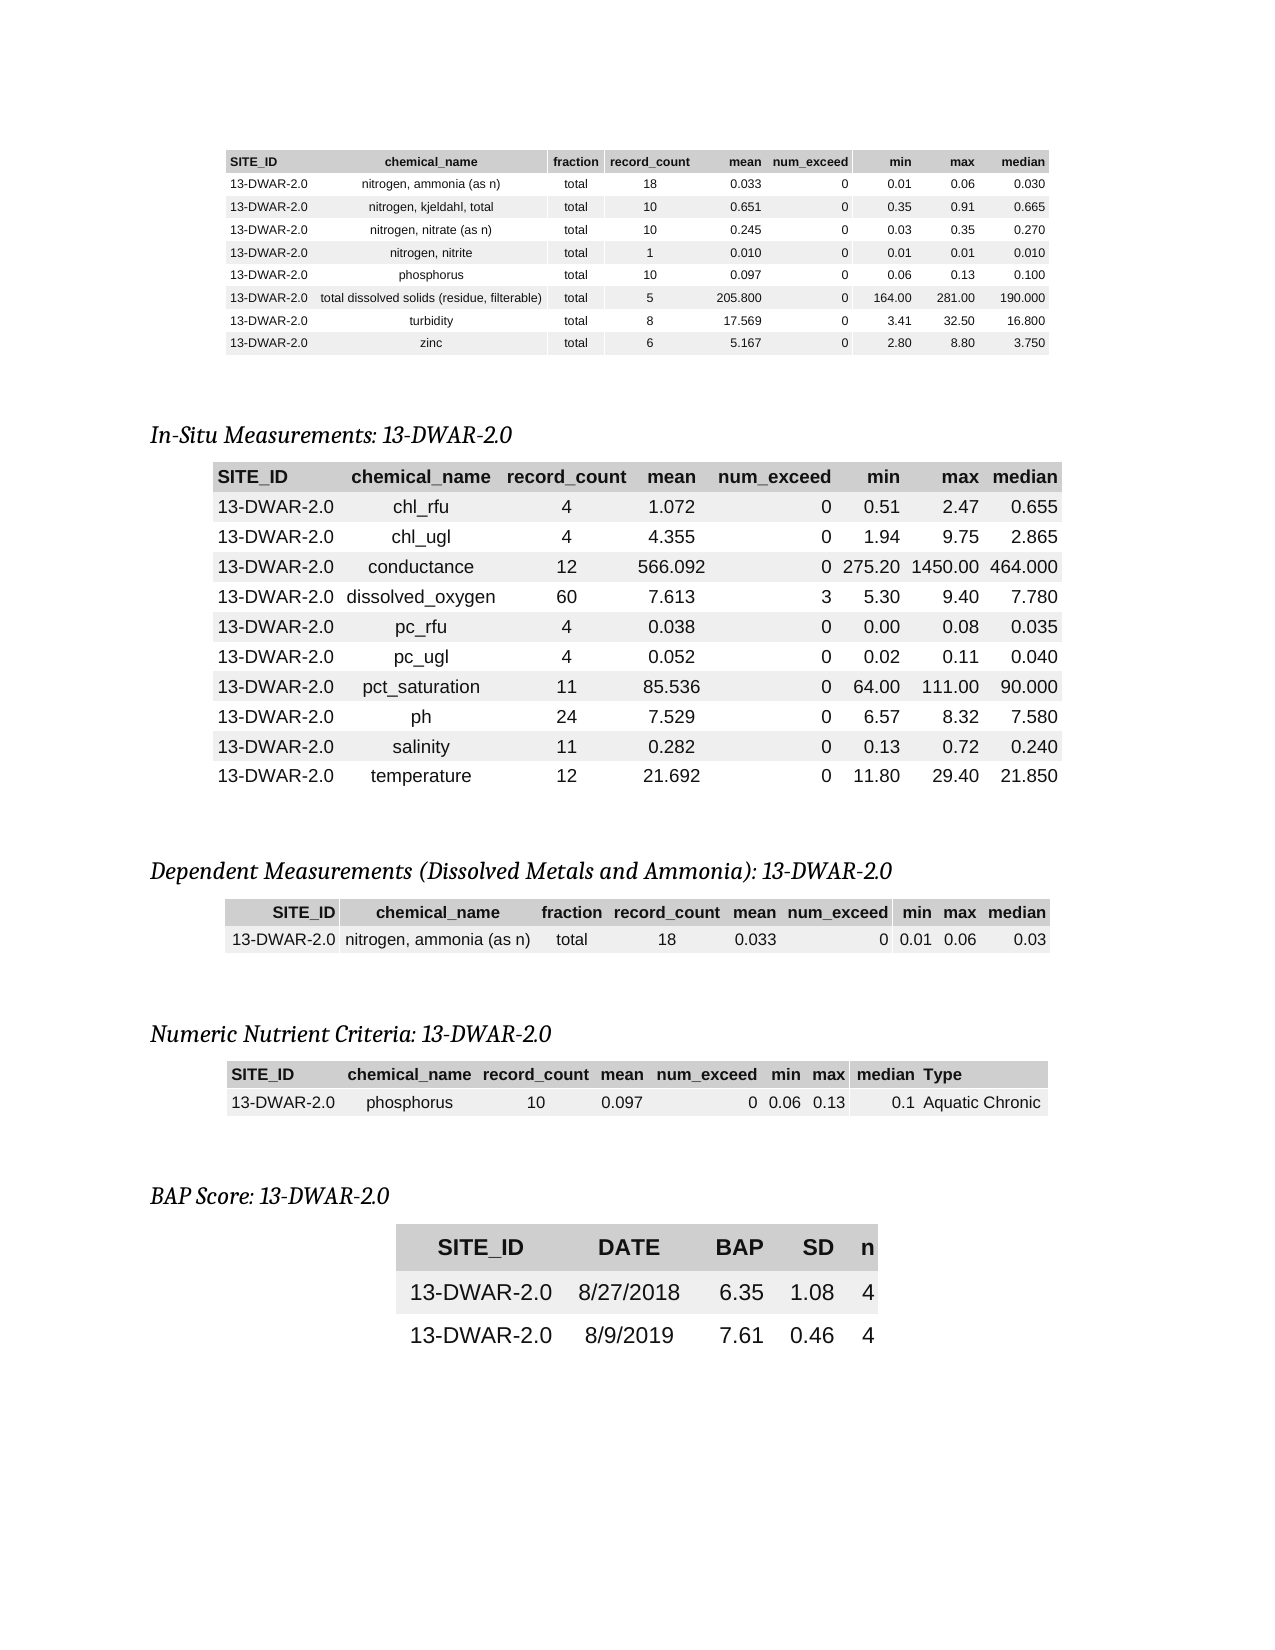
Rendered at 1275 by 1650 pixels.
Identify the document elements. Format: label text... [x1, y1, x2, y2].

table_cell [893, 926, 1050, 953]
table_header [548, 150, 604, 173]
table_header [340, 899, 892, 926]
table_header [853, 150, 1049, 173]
text Numeric Nutrient Criteria: 13-DWAR-2.0 [150, 1020, 1125, 1048]
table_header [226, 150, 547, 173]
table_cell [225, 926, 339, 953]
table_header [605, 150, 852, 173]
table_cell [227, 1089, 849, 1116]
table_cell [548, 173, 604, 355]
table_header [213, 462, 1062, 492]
text In-Situ Measurements: 13-DWAR-2.0 [150, 421, 1125, 450]
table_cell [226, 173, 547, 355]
text Dependent Measurements (Dissolved Metals and Ammonia): 13-DWAR-2.0 [150, 857, 1125, 886]
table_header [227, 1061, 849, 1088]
text BAP Score: 13-DWAR-2.0 [150, 1182, 1125, 1211]
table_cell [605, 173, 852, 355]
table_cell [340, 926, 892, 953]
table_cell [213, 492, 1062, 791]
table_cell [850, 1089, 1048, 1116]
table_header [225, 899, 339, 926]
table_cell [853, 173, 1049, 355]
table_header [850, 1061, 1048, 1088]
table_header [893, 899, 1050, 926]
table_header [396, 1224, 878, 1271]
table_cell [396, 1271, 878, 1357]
